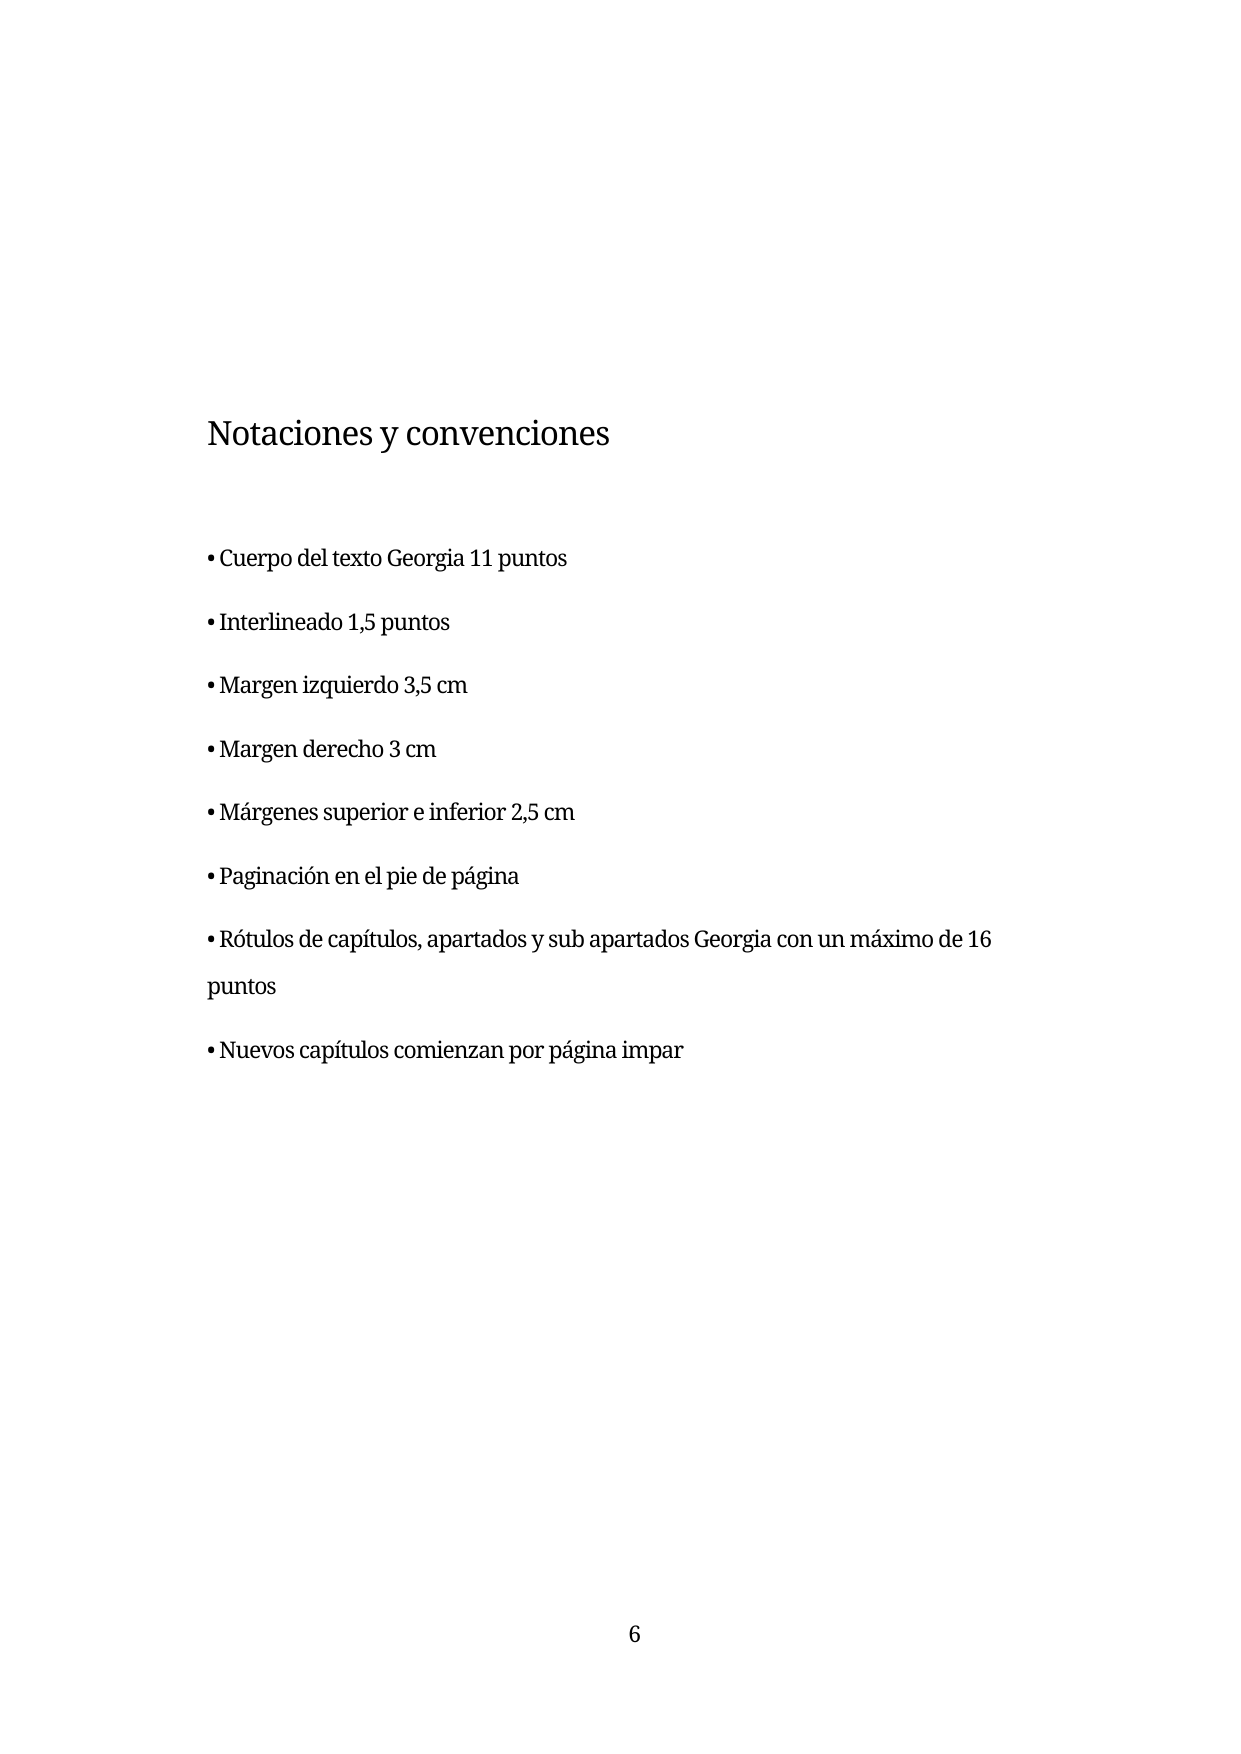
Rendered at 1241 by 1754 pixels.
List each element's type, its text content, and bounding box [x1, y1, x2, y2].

subtitle Notaciones y convenciones [207, 410, 1063, 456]
text • Márgenes superior e inferior 2,5 cm [207, 796, 1063, 827]
text • Paginación en el pie de página [207, 859, 1063, 891]
text • Margen izquierdo 3,5 cm [207, 669, 1063, 700]
text • Rótulos de capítulos, apartados y sub apartados Georgia con un máximo de 16 puntos [207, 923, 1063, 1001]
text • Nuevos capítulos comienzan por página impar [207, 1033, 1063, 1065]
text • Interlineado 1,5 puntos [207, 605, 1063, 637]
text • Margen derecho 3 cm [207, 732, 1063, 764]
text • Cuerpo del texto Georgia 11 puntos [207, 542, 1063, 573]
